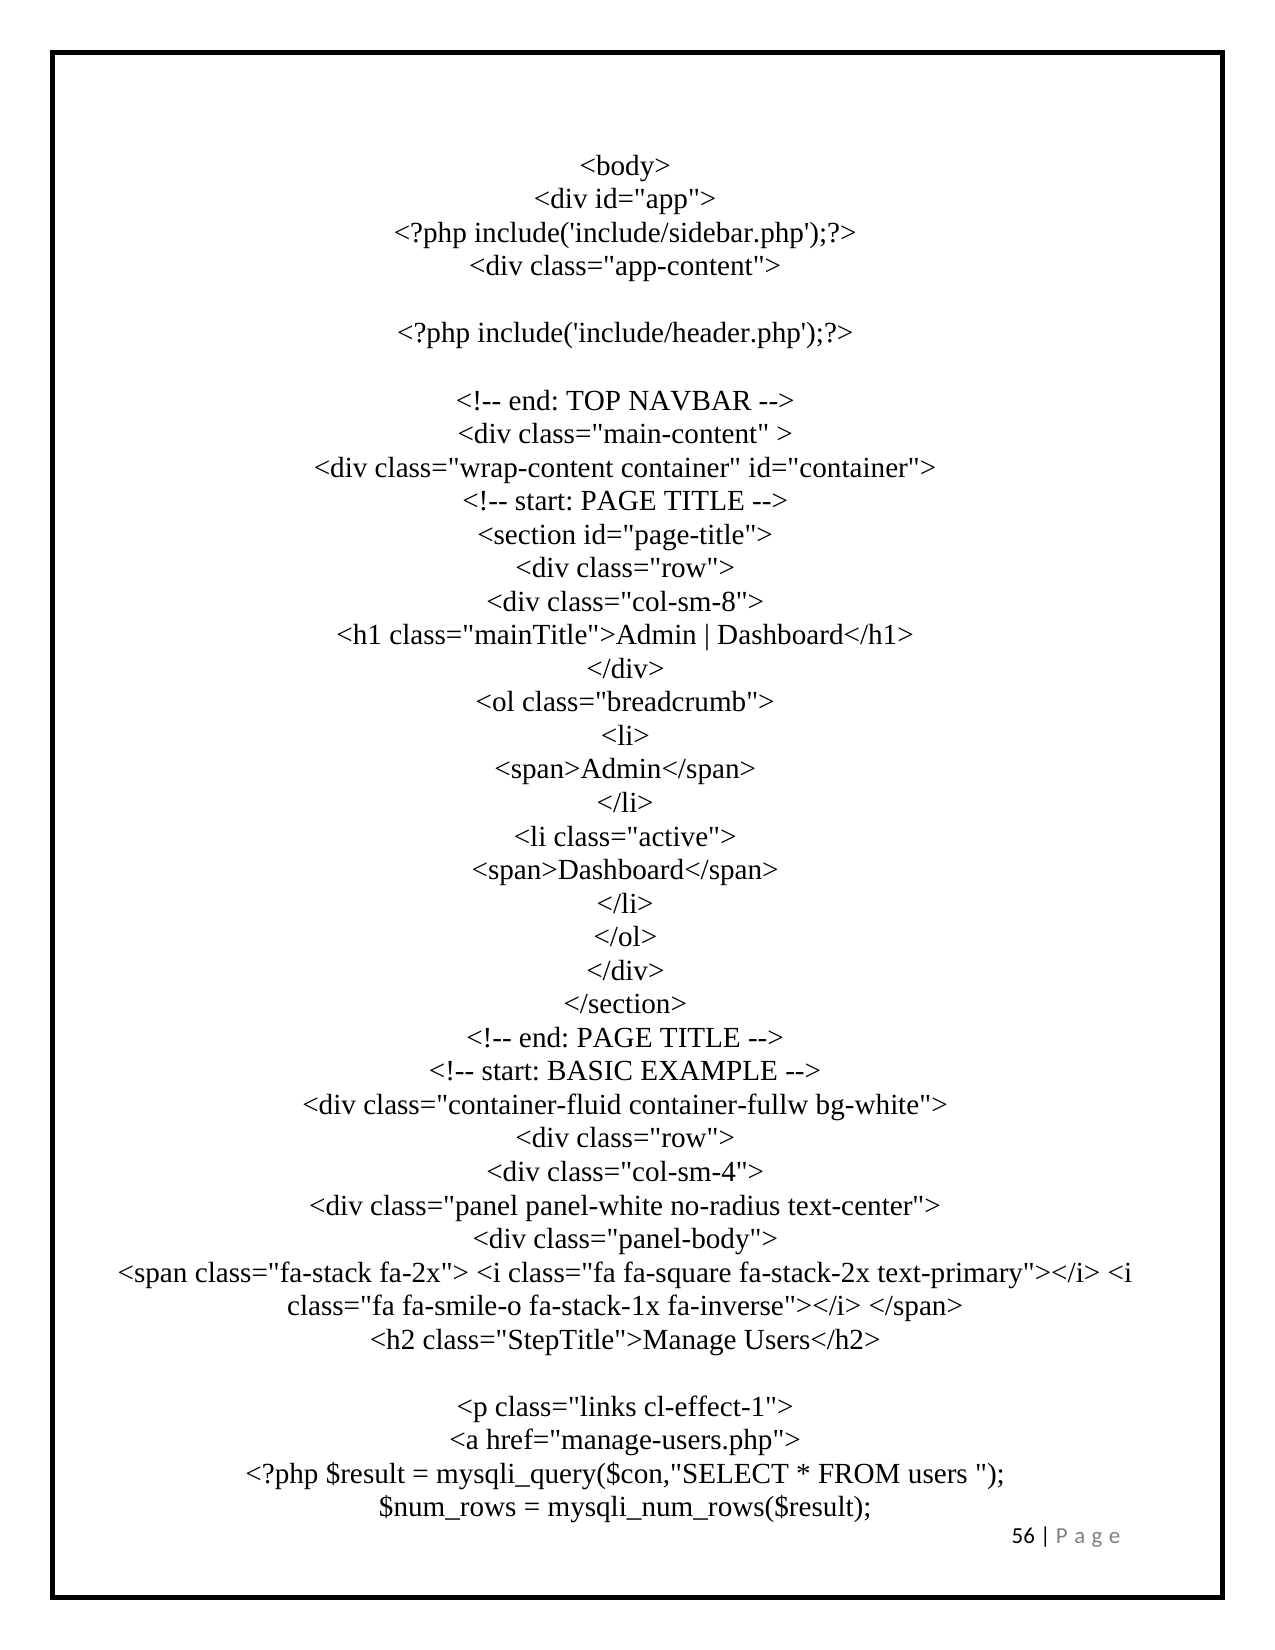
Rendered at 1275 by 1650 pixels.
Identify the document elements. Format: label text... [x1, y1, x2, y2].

text <div id="app"> [64, 181, 1185, 215]
text <!-- end: TOP NAVBAR --> [64, 383, 1185, 416]
text <h1 class="mainTitle">Admin | Dashboard</h1> [64, 617, 1185, 651]
text </div> [64, 953, 1185, 986]
text <p class="links cl-effect-1"> [64, 1389, 1185, 1422]
text </li> [64, 785, 1185, 819]
text <?php $result = mysqli_query($con,"SELECT * FROM users "); [64, 1456, 1185, 1489]
text <div class="col-sm-4"> [64, 1154, 1185, 1188]
text <body> [64, 148, 1185, 181]
text </ol> [64, 919, 1185, 953]
text <!-- start: BASIC EXAMPLE --> [64, 1053, 1185, 1087]
text </li> [64, 886, 1185, 919]
text <div class="wrap-content container" id="container"> [64, 450, 1185, 483]
text <div class="container-fluid container-fullw bg-white"> [64, 1087, 1185, 1121]
text <h2 class="StepTitle">Manage Users</h2> [64, 1322, 1185, 1355]
text <span class="fa-stack fa-2x"> <i class="fa fa-square fa-stack-2x text-primary"></i> <i class="fa fa-smile-o fa-stack-1x fa-inverse"></i> </span> [64, 1255, 1185, 1322]
text <!-- end: PAGE TITLE --> [64, 1020, 1185, 1053]
text <div class="app-content"> [64, 248, 1185, 282]
text <li> [64, 718, 1185, 752]
text <a href="manage-users.php"> [64, 1422, 1185, 1456]
text <div class="panel panel-white no-radius text-center"> [64, 1188, 1185, 1221]
text <li class="active"> [64, 819, 1185, 852]
text <ol class="breadcrumb"> [64, 684, 1185, 718]
text <div class="panel-body"> [64, 1221, 1185, 1255]
text <?php include('include/header.php');?> [64, 316, 1185, 349]
text <div class="row"> [64, 550, 1185, 584]
text </section> [64, 986, 1185, 1020]
text <span>Admin</span> [64, 752, 1185, 785]
text <section id="page-title"> [64, 517, 1185, 550]
text <!-- start: PAGE TITLE --> [64, 483, 1185, 517]
text <div class="main-content" > [64, 416, 1185, 450]
text <?php include('include/sidebar.php');?> [64, 215, 1185, 248]
text </div> [64, 651, 1185, 684]
text <span>Dashboard</span> [64, 852, 1185, 886]
text <div class="row"> [64, 1121, 1185, 1154]
text $num_rows = mysqli_num_rows($result); [64, 1489, 1185, 1523]
text <div class="col-sm-8"> [64, 584, 1185, 617]
